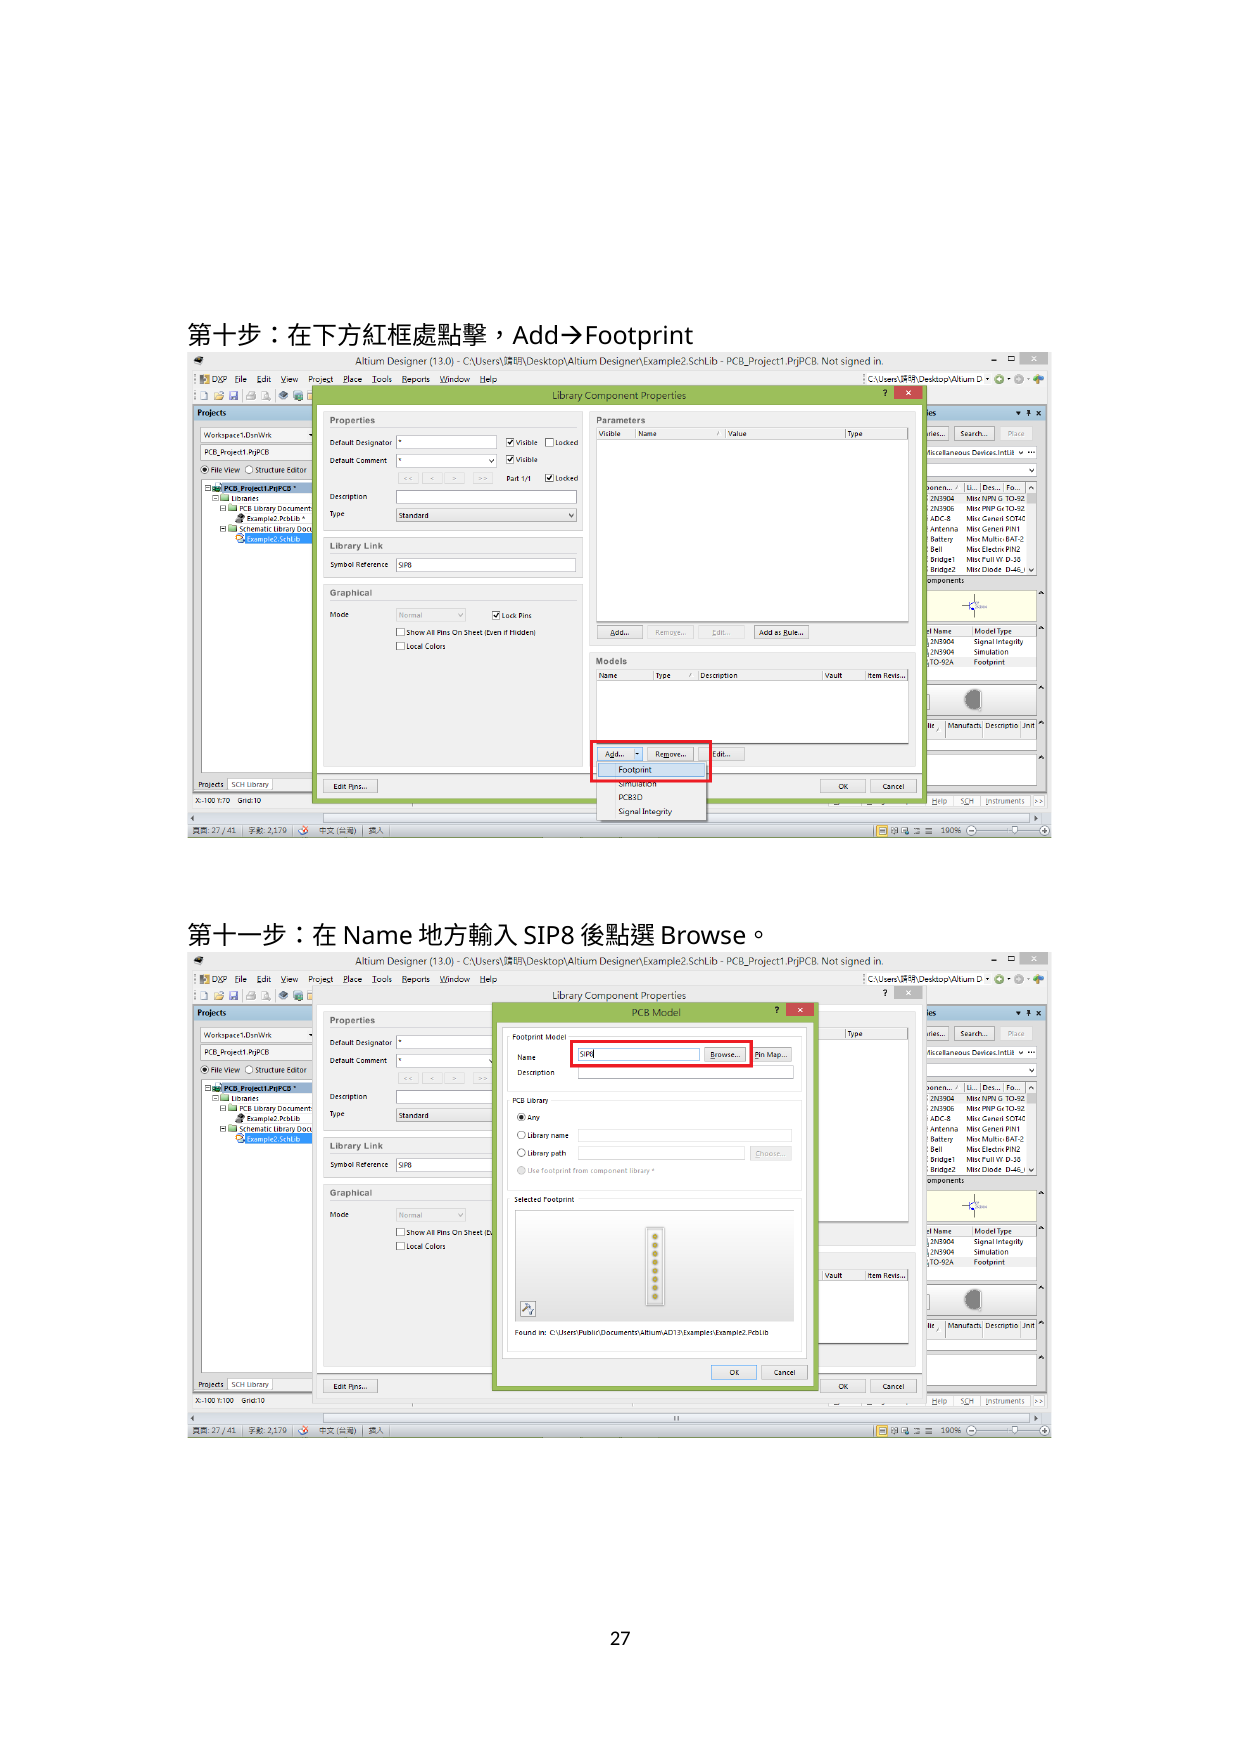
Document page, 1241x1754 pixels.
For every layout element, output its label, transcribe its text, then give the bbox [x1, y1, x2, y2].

picture [187, 952, 1052, 1438]
picture [187, 352, 1052, 838]
